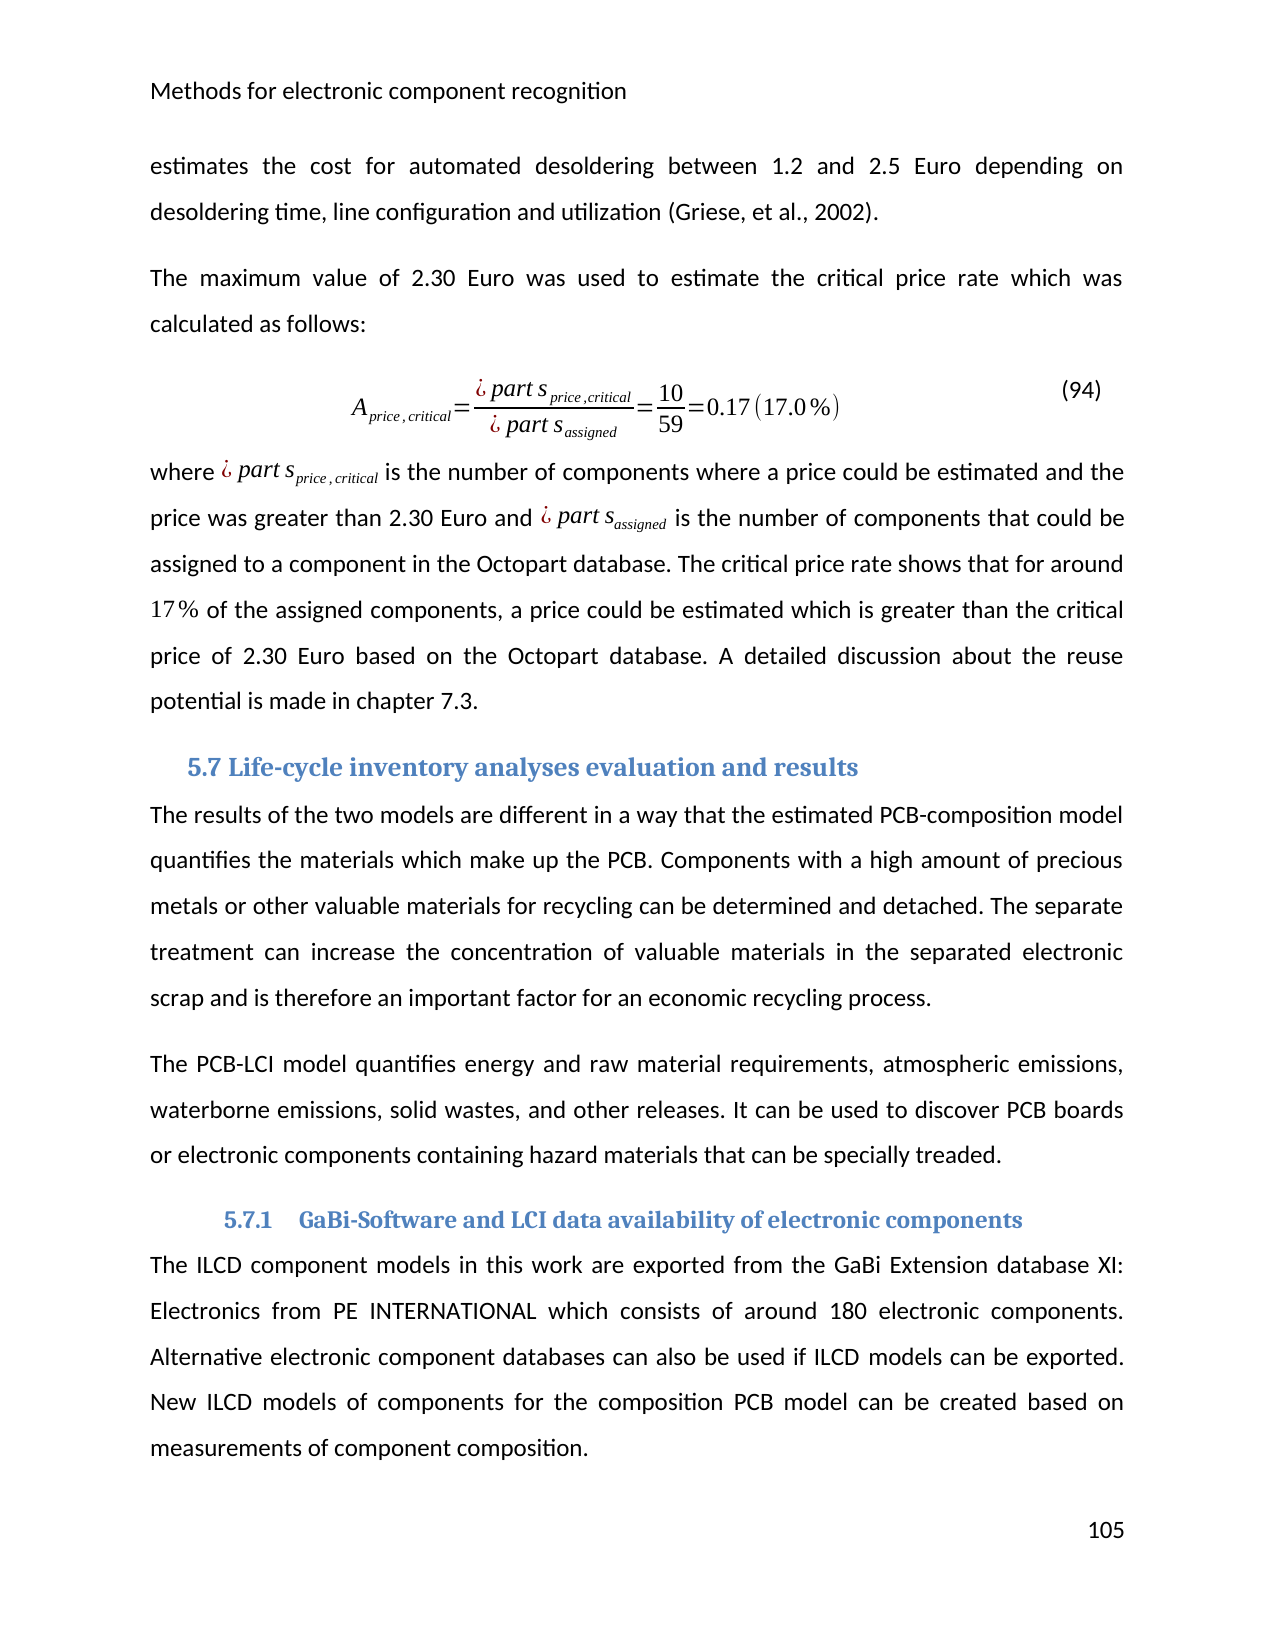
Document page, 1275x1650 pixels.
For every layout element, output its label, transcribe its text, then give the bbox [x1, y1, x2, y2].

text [150, 150, 1125, 226]
text The maximum value of 2.30 Euro was used to estimate the critical price rate which was calculated as follows: [150, 262, 1125, 338]
text The PCB-LCI model quantifies energy and raw material requirements, atmospheric emissions, waterborne emissions, solid wastes, and other releases. It can be used to discover PCB boards or electronic components containing hazard materials that can be specially treaded. [150, 1048, 1125, 1170]
text where is the number of components where a price could be estimated and the price was greater than 2.30 Euro and is the number of components that could be assigned to a component in the Octopart database. The critical price rate shows that for around of the assigned components, a price could be estimated which is greater than the critical price of 2.30 Euro based on the Octopart database. A detailed discussion about the reuse potential is made in chapter 7.3. [150, 455, 1125, 716]
text The ILCD component models in this work are exported from the GaBi Extension database XI: Electronics from PE INTERNATIONAL which consists of around 180 electronic components. Alternative electronic component databases can also be used if ILCD models can be exported. New ILCD models of components for the composition PCB model can be created based on measurements of component composition. [150, 1249, 1125, 1463]
subtitle Life-cycle inventory analyses evaluation and results [187, 752, 1125, 783]
text The results of the two models are different in a way that the estimated PCB-composition model quantifies the materials which make up the PCB. Components with a high amount of precious metals or other valuable materials for recycling can be determined and detached. The separate treatment can increase the concentration of valuable materials in the separated electronic scrap and is therefore an important factor for an economic recycling process. [150, 799, 1125, 1012]
subtitle GaBi-Software and LCI data availability of electronic components [224, 1206, 1125, 1235]
table_header [139, 375, 1050, 455]
